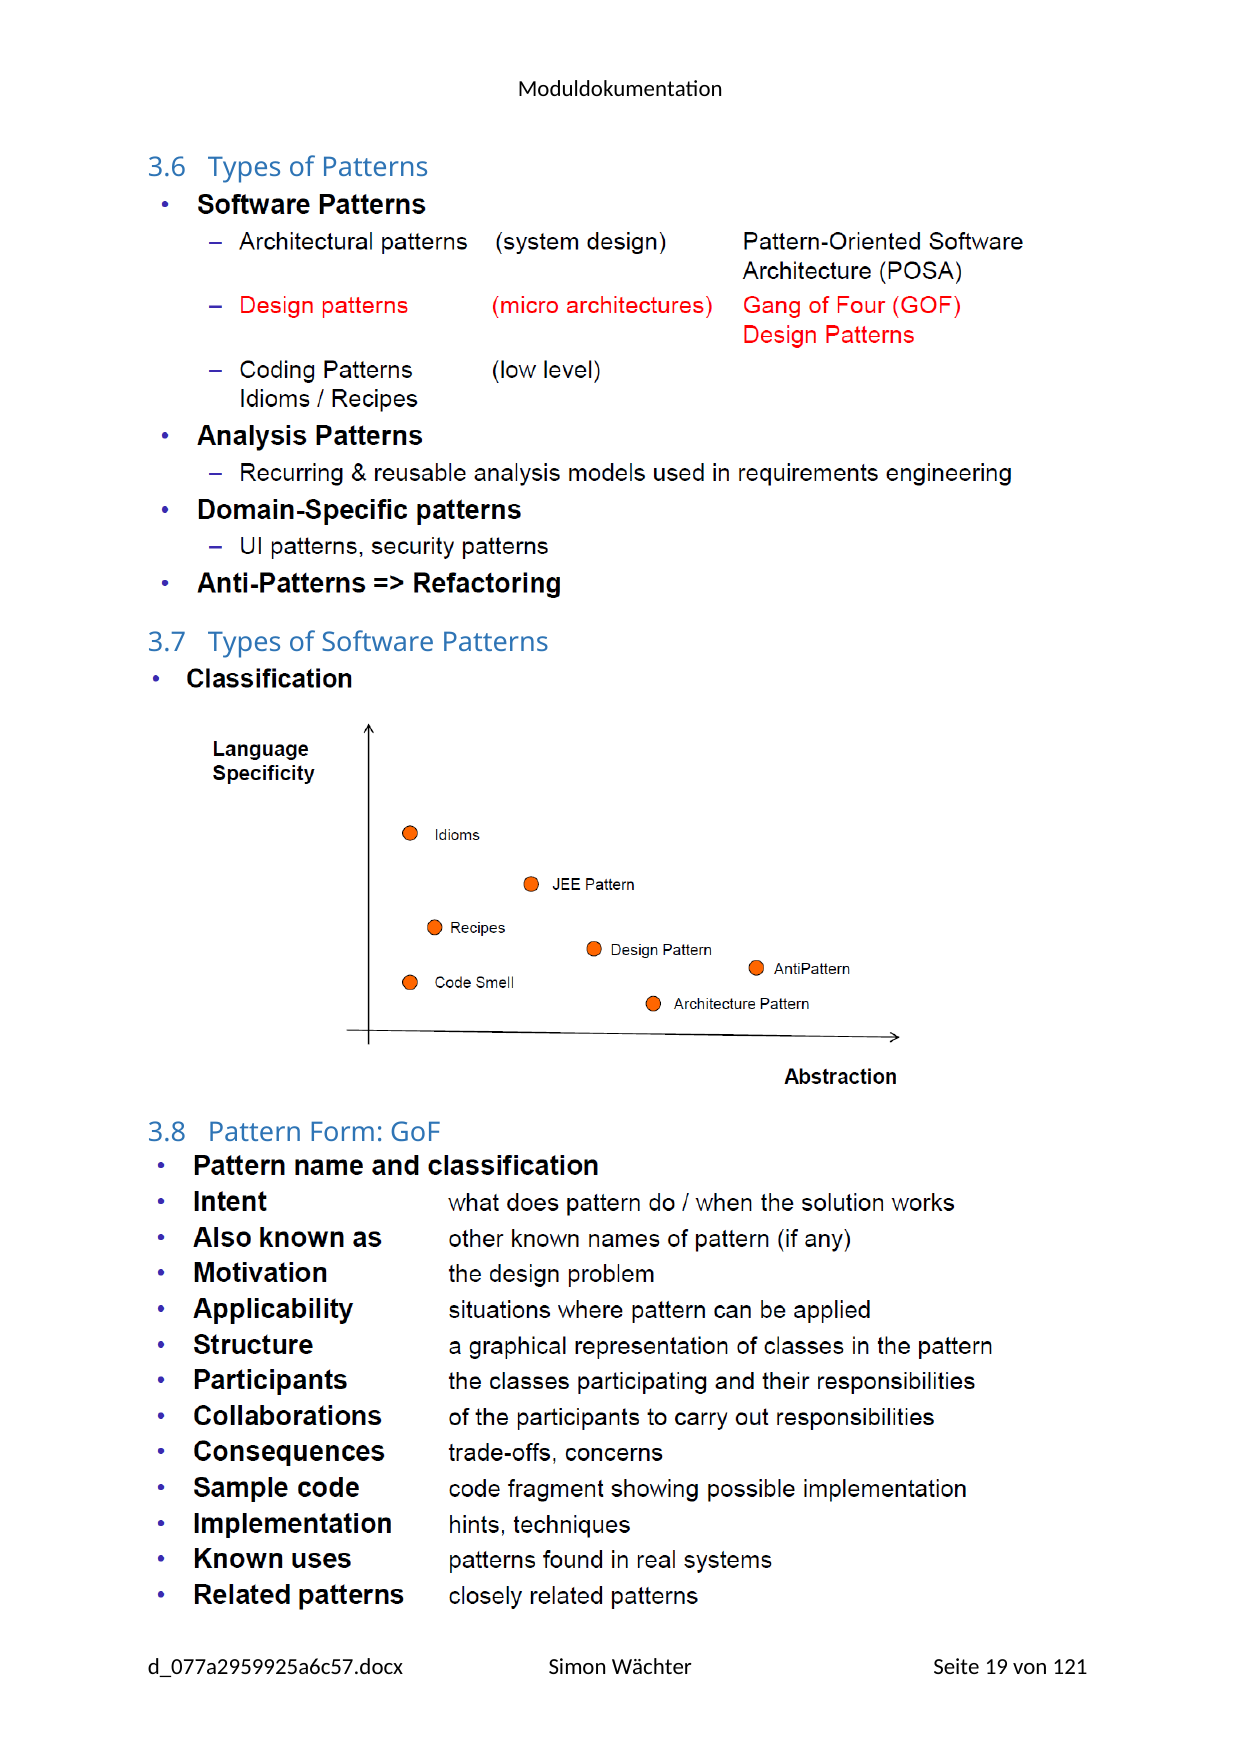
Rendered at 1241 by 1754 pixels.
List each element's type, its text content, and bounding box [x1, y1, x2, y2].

subtitle Pattern Form: GoF [148, 1112, 1093, 1149]
subtitle Types of Patterns [148, 148, 1093, 184]
picture [147, 662, 962, 1094]
subtitle Types of Software Patterns [148, 623, 1093, 659]
picture [147, 187, 1043, 604]
picture [147, 1151, 1038, 1614]
